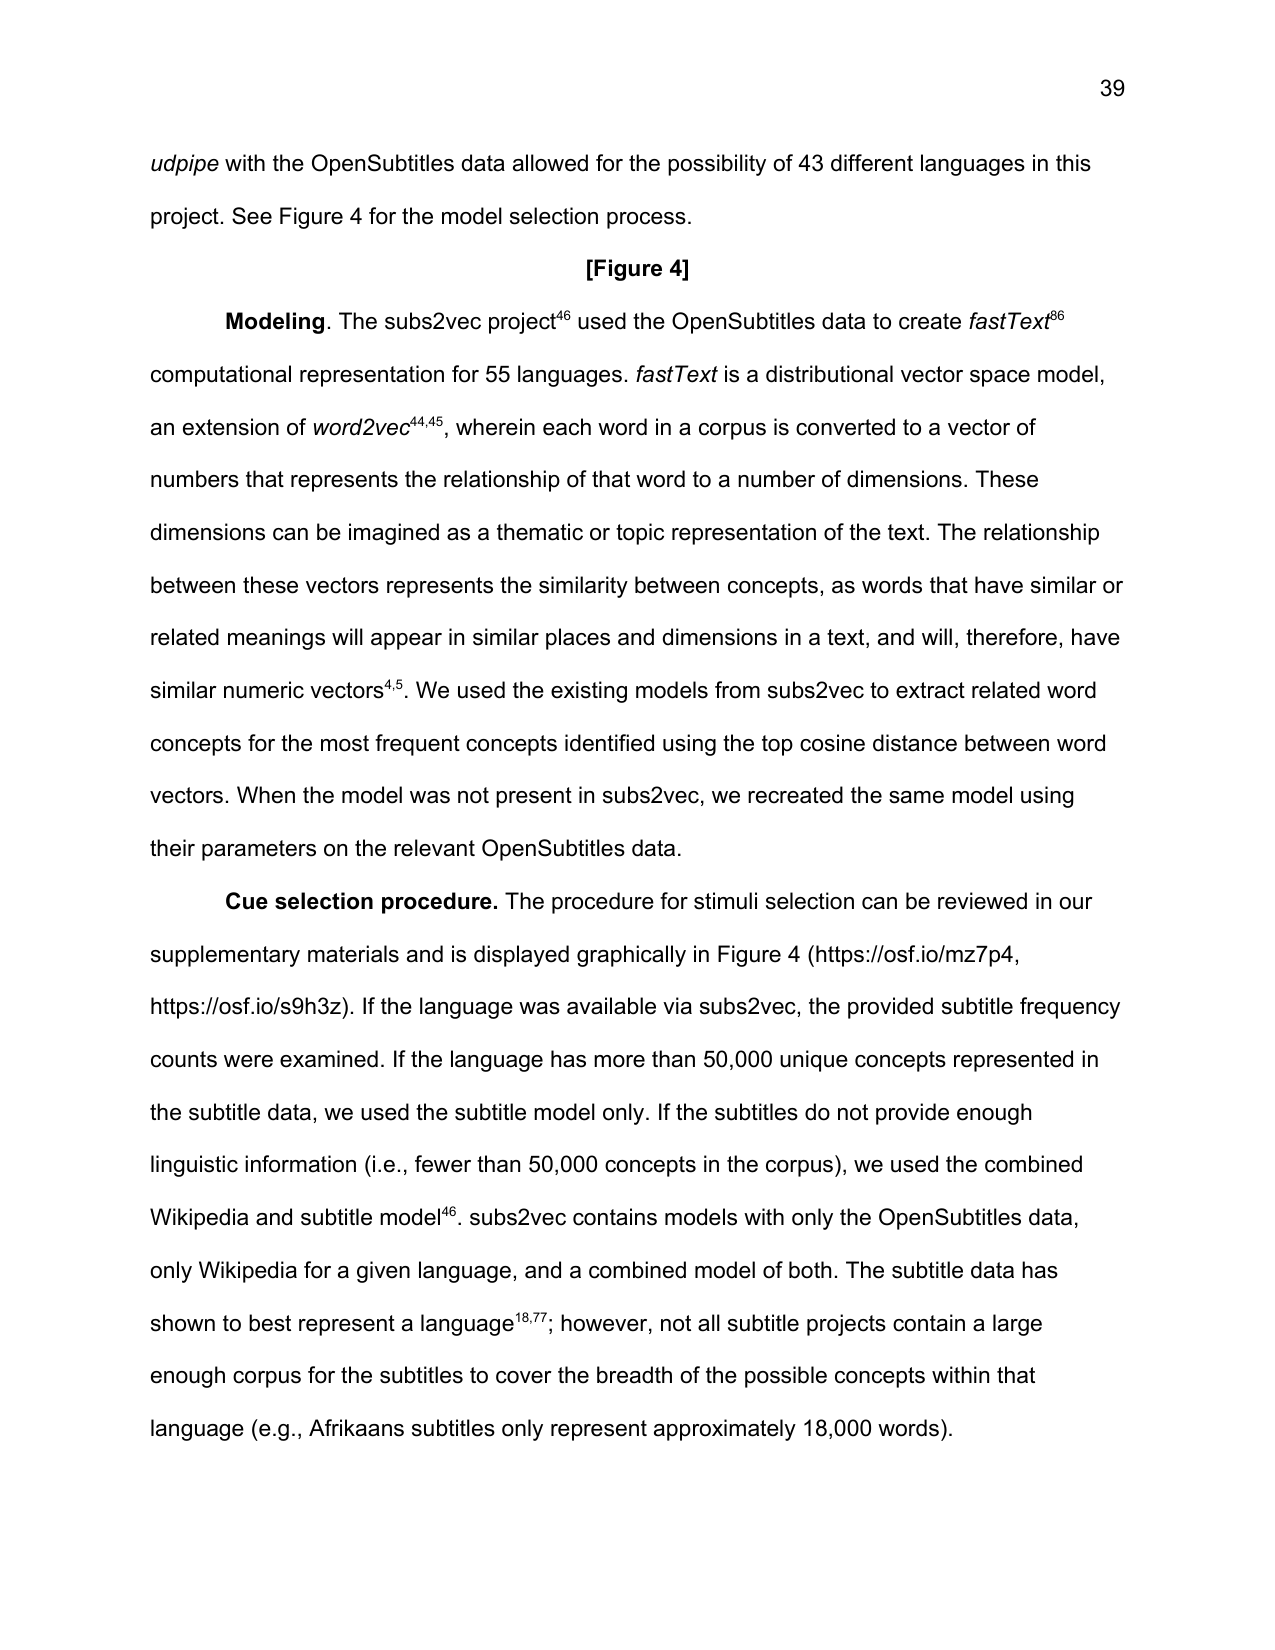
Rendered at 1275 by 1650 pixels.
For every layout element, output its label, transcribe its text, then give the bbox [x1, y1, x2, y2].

text Modeling. The subs2vec project46 used the OpenSubtitles data to create fastText86 computational representation for 55 languages. fastText is a distributional vector space model, an extension of word2vec44,45, wherein each word in a corpus is converted to a vector of numbers that represents the relationship of that word to a number of dimensions. These dimensions can be imagined as a thematic or topic representation of the text. The relationship between these vectors represents the similarity between concepts, as words that have similar or related meanings will appear in similar places and dimensions in a text, and will, therefore, have similar numeric vectors4,5. We used the existing models from subs2vec to extract related word concepts for the most frequent concepts identified using the top cosine distance between word vectors. When the model was not present in subs2vec, we recreated the same model using their parameters on the relevant OpenSubtitles data. [150, 308, 1125, 862]
text [Figure 4] [150, 255, 1125, 282]
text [150, 150, 1125, 229]
text Cue selection procedure. The procedure for stimuli selection can be reviewed in our supplementary materials and is displayed graphically in Figure 4 (https://osf.io/mz7p4, https://osf.io/s9h3z). If the language was available via subs2vec, the provided subtitle frequency counts were examined. If the language has more than 50,000 unique concepts represented in the subtitle data, we used the subtitle model only. If the subtitles do not provide enough linguistic information (i.e., fewer than 50,000 concepts in the corpus), we used the combined Wikipedia and subtitle model46. subs2vec contains models with only the OpenSubtitles data, only Wikipedia for a given language, and a combined model of both. The subtitle data has shown to best represent a language18,77; however, not all subtitle projects contain a large enough corpus for the subtitles to cover the breadth of the possible concepts within that language (e.g., Afrikaans subtitles only represent approximately 18,000 words). [150, 888, 1125, 1441]
